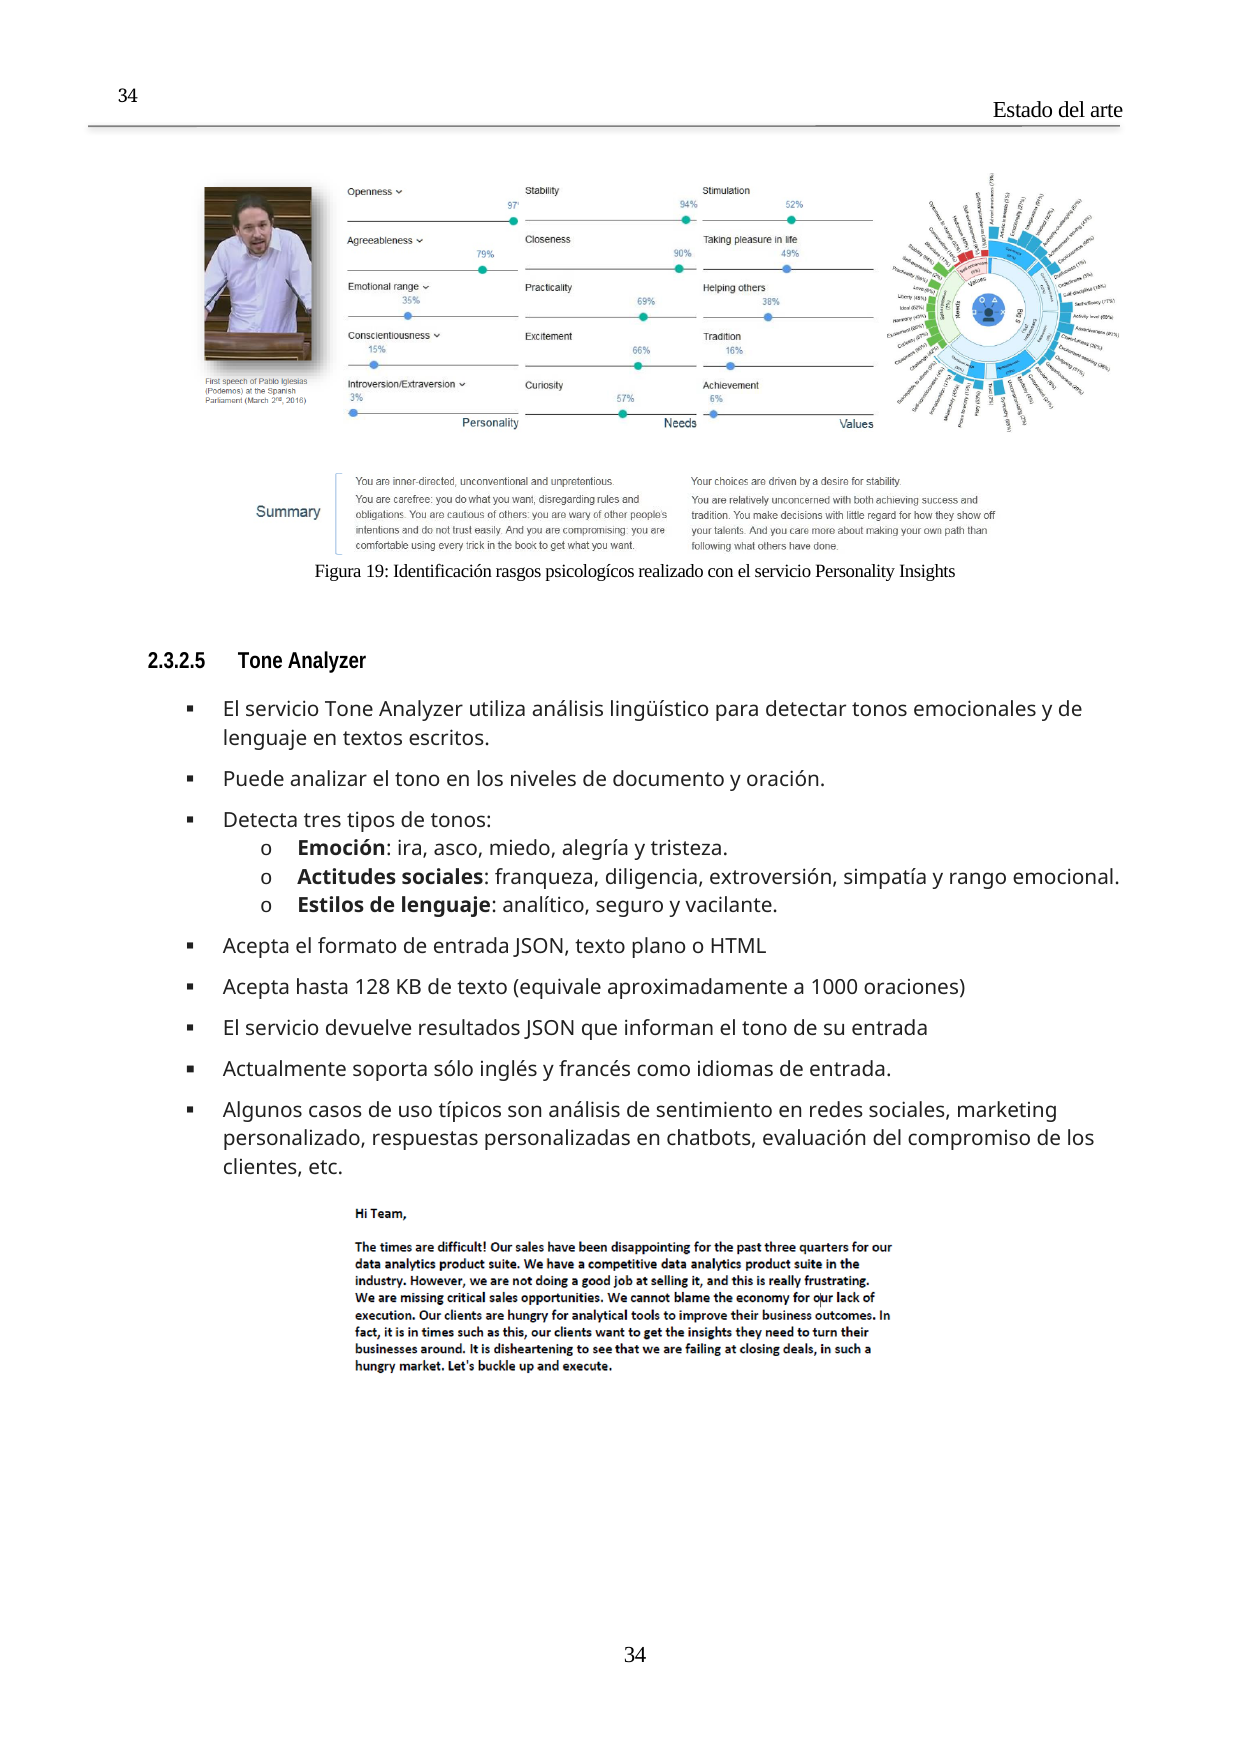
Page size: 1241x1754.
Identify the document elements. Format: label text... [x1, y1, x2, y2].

picture [185, 159, 1141, 560]
list El servicio devuelve resultados JSON que informan el tono de su entrada [185, 1013, 1122, 1042]
list Emoción: ira, asco, miedo, alegría y tristeza. [260, 833, 1122, 862]
list Actualmente soporta sólo inglés y francés como idiomas de entrada. [185, 1054, 1122, 1083]
subtitle Tone Analyzer [148, 647, 1122, 674]
list Acepta hasta 128 KB de texto (equivale aproximadamente a 1000 oraciones) [185, 972, 1122, 1001]
list Detecta tres tipos de tonos: [185, 805, 1122, 833]
list El servicio Tone Analyzer utiliza análisis lingüístico para detectar tonos emocionales y de lenguaje en textos escritos. [185, 694, 1122, 751]
list Acepta el formato de entrada JSON, texto plano o HTML [185, 931, 1122, 960]
picture [325, 1192, 945, 1384]
list Estilos de lenguaje: analítico, seguro y vacilante. [260, 890, 1122, 919]
list Algunos casos de uso típicos son análisis de sentimiento en redes sociales, marketing personalizado, respuestas personalizadas en chatbots, evaluación del compromiso de los clientes, etc. [185, 1095, 1122, 1180]
list Puede analizar el tono en los niveles de documento y oración. [185, 764, 1122, 792]
list Actitudes sociales: franqueza, diligencia, extroversión, simpatía y rango emocional. [260, 862, 1122, 890]
